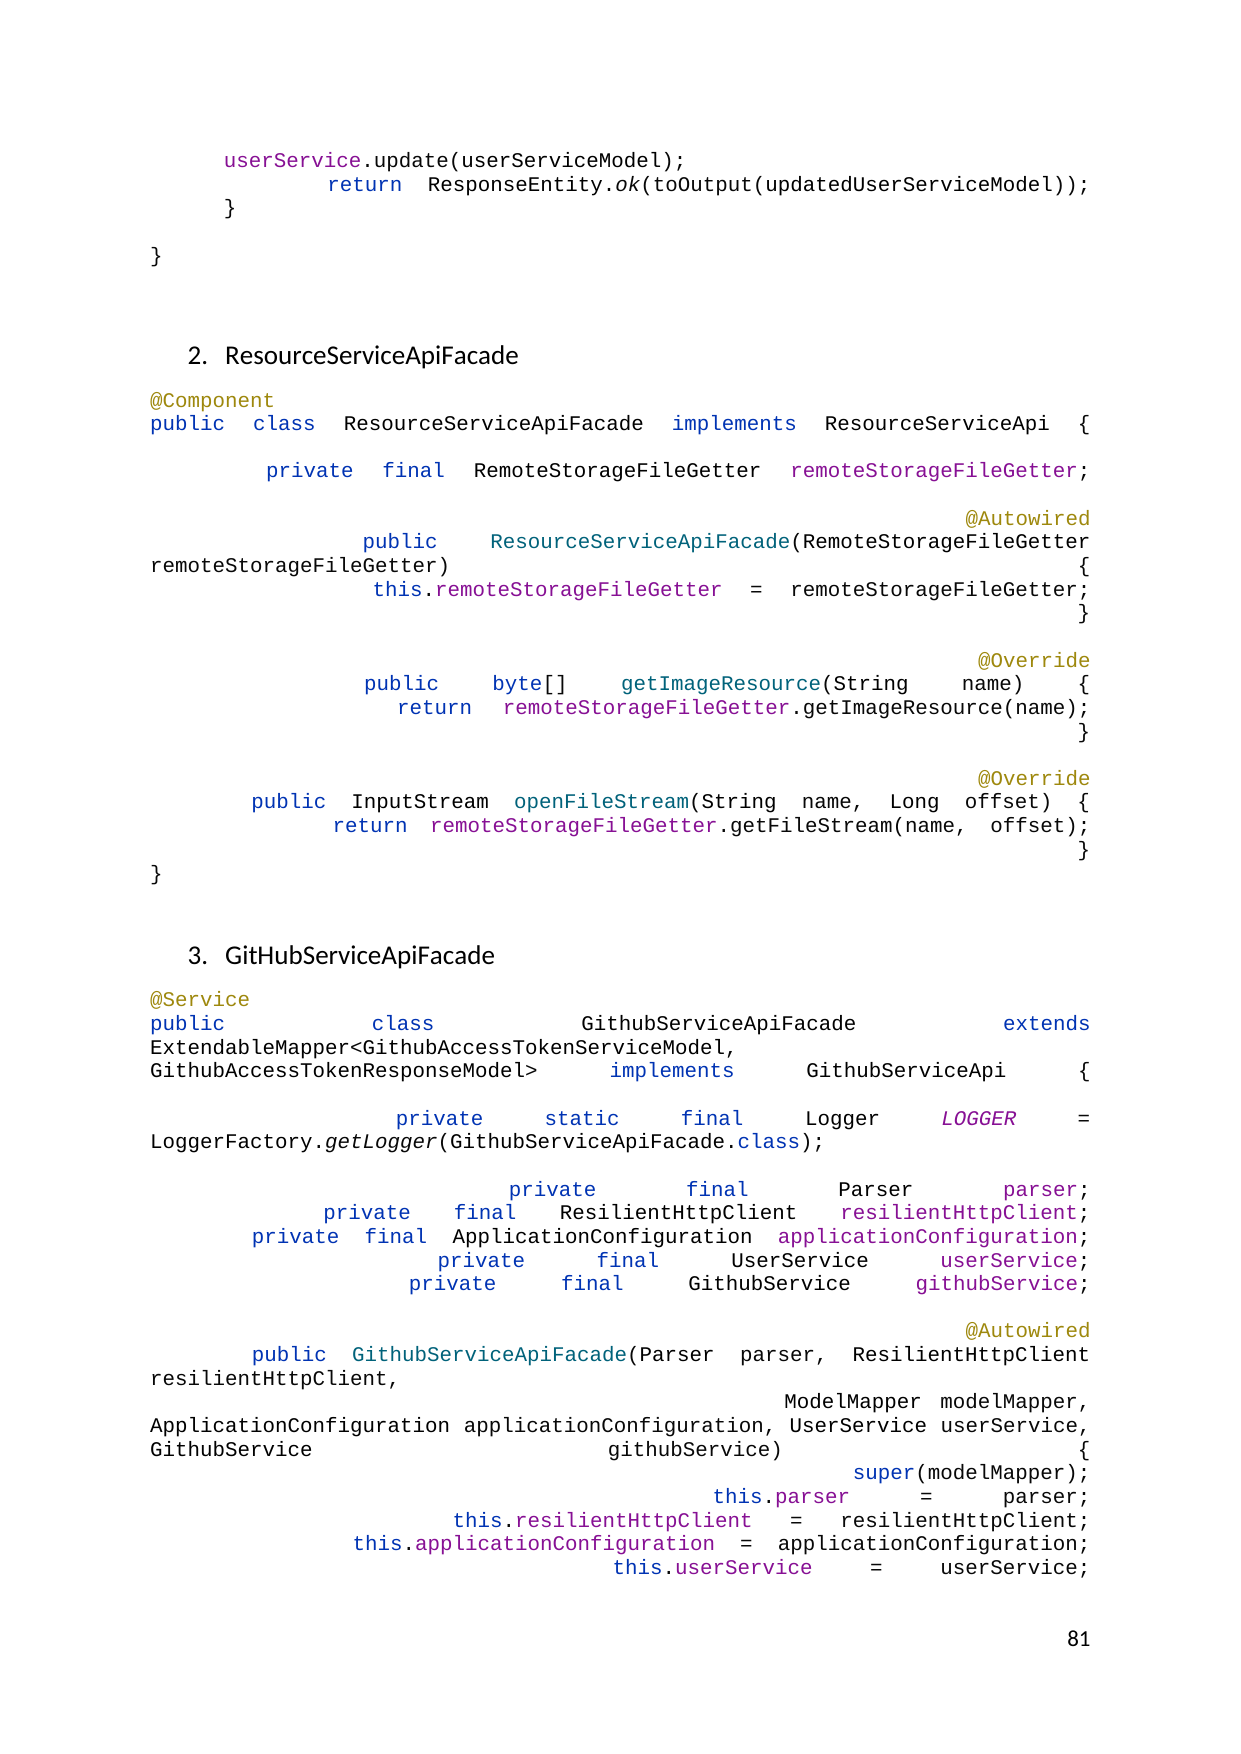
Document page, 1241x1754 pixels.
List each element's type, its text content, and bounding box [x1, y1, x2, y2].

list GitHubServiceApiFacade [187, 938, 1090, 971]
text } [150, 244, 1090, 268]
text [224, 150, 1090, 221]
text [150, 989, 1090, 1581]
list ResourceServiceApiFacade [187, 338, 1090, 371]
text @Component public class ResourceServiceApiFacade implements ResourceServiceApi { private final RemoteStorageFileGetter remoteStorageFileGetter; @Autowired public ResourceServiceApiFacade(RemoteStorageFileGetter remoteStorageFileGetter) { this.remoteStorageFileGetter = remoteStorageFileGetter; } @Override public byte[] getImageResource(String name) { return remoteStorageFileGetter.getImageResource(name); } @Override public InputStream openFileStream(String name, Long offset) { return remoteStorageFileGetter.getFileStream(name, offset); } } [150, 389, 1090, 886]
